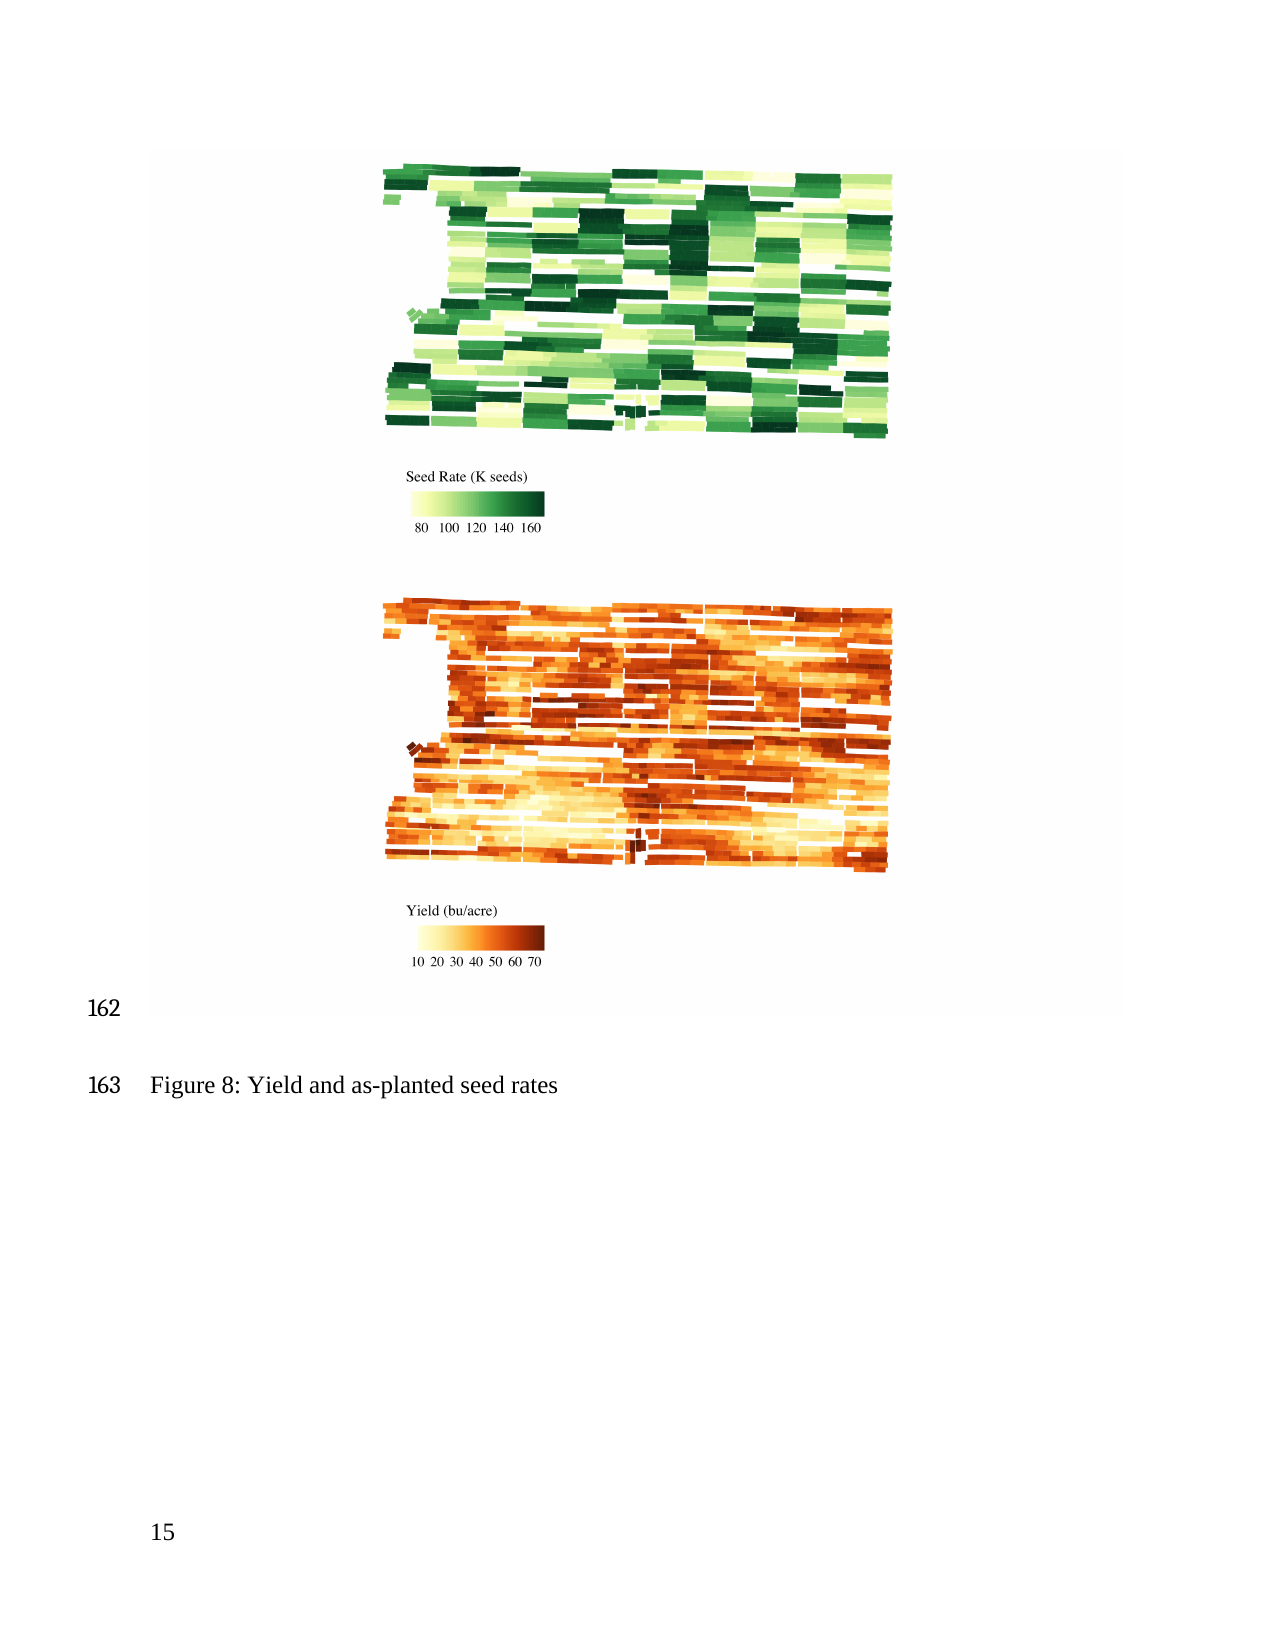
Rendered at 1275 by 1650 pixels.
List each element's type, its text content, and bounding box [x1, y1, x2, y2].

text Figure 8: Yield and as-planted seed rates [150, 1070, 1125, 1099]
picture [150, 150, 1125, 1017]
